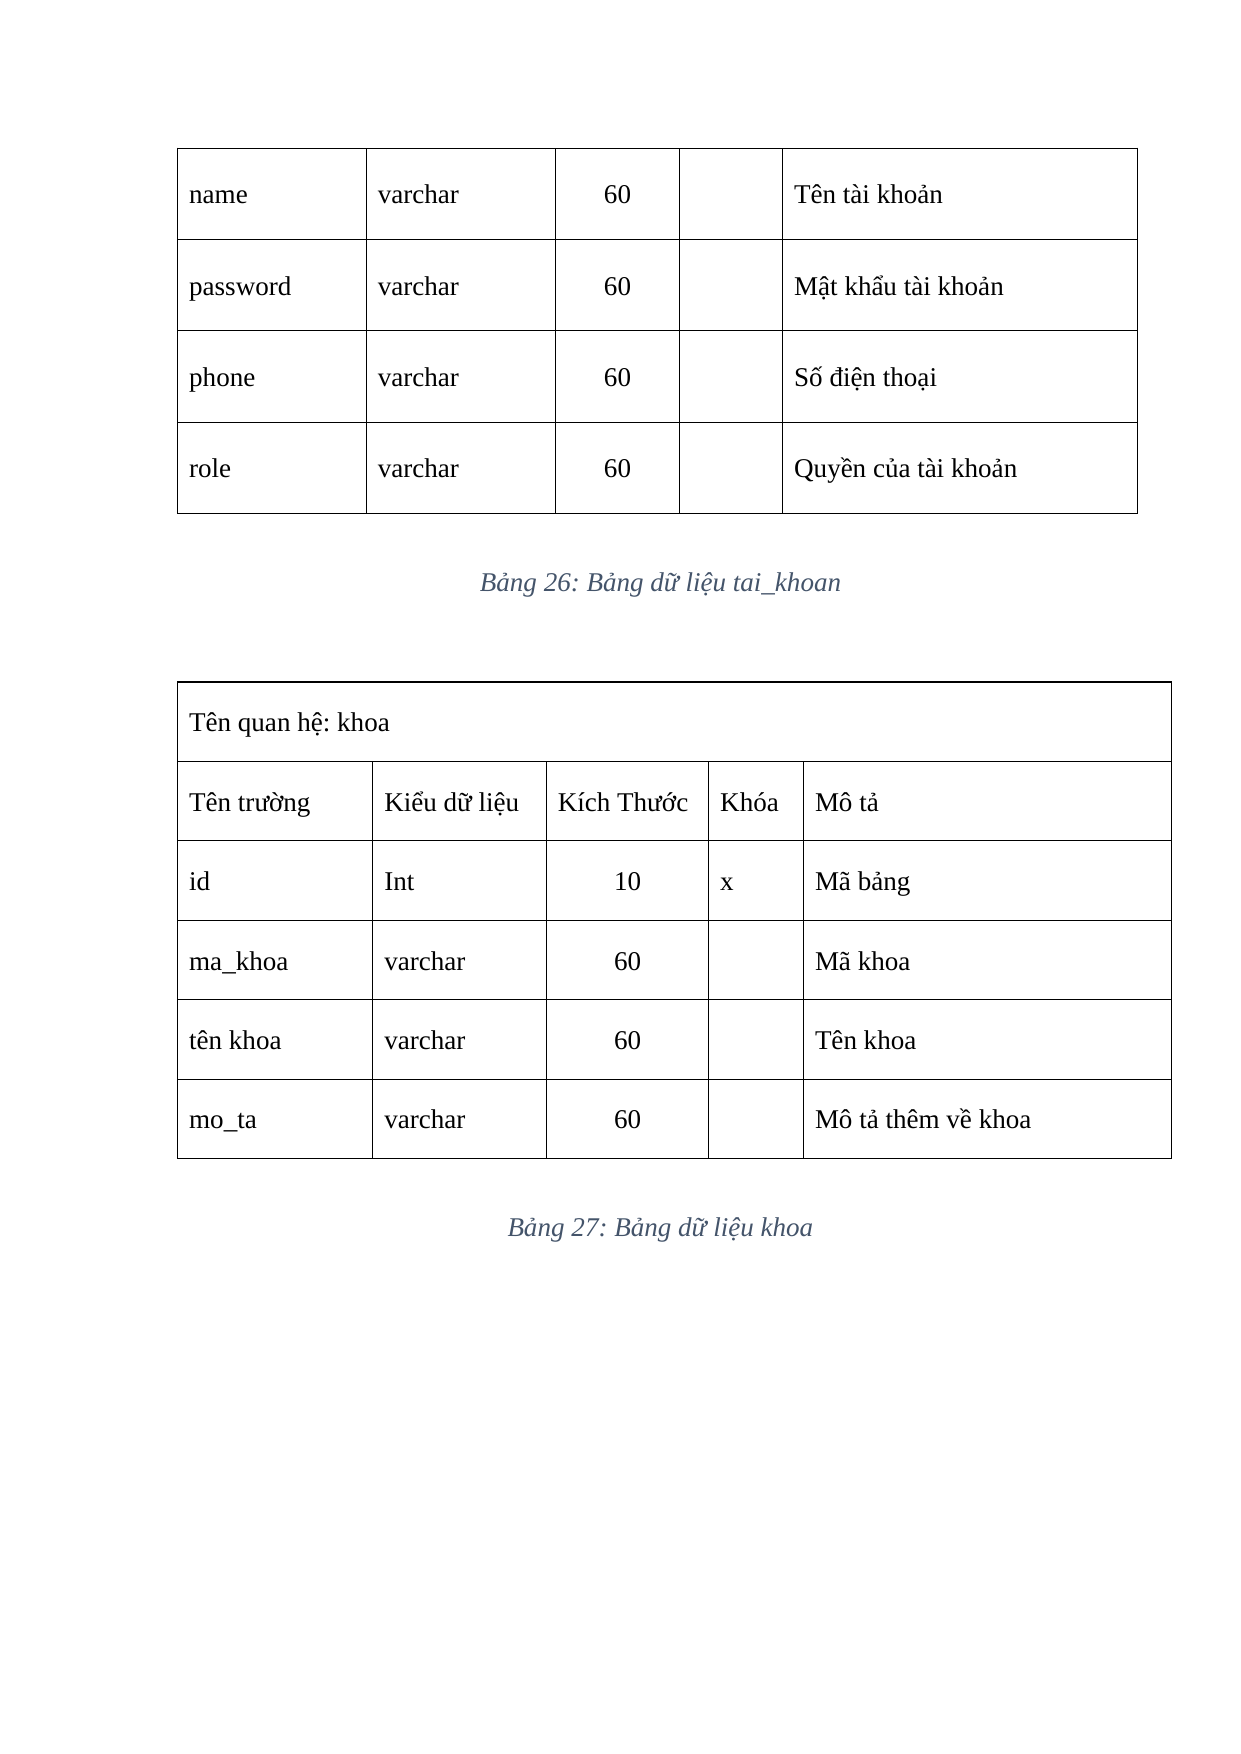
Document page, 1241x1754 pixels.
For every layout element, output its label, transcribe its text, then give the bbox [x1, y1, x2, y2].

table_cell 60 [556, 149, 679, 239]
table_cell Số điện thoại [783, 331, 1137, 422]
text Bảng 27: Bảng dữ liệu khoa [201, 1211, 1122, 1242]
table_cell Quyền của tài khoản [783, 423, 1137, 513]
table_cell Khóa [709, 762, 803, 840]
table_cell 60 [556, 331, 679, 422]
table_cell Kích Thước [547, 762, 708, 840]
table_cell ma_khoa [178, 921, 372, 999]
table_cell phone [178, 331, 366, 422]
table_cell Tên tài khoản [783, 149, 1137, 239]
table_cell name [178, 149, 366, 239]
table_cell [709, 1080, 803, 1158]
table_cell [680, 423, 782, 513]
table_cell Kiểu dữ liệu [373, 762, 546, 840]
text Bảng 26: Bảng dữ liệu tai_khoan [201, 566, 1122, 597]
table_cell [709, 921, 803, 999]
table_cell varchar [373, 1080, 546, 1158]
table_cell varchar [367, 331, 555, 422]
table_cell tên khoa [178, 1000, 372, 1079]
table_cell 60 [547, 1080, 708, 1158]
table_cell Mật khẩu tài khoản [783, 240, 1137, 330]
table_cell Mã bảng [804, 841, 1171, 920]
table_cell [680, 240, 782, 330]
table_cell Tên trường [178, 762, 372, 840]
table_cell 60 [547, 1000, 708, 1079]
table_cell Int [373, 841, 546, 920]
table_cell varchar [373, 921, 546, 999]
table_cell 60 [556, 240, 679, 330]
table_cell password [178, 240, 366, 330]
table_cell 60 [556, 423, 679, 513]
table_cell Tên khoa [804, 1000, 1171, 1079]
table_cell role [178, 423, 366, 513]
table_cell Mô tả thêm về khoa [804, 1080, 1171, 1158]
table_cell varchar [367, 240, 555, 330]
table_cell Mã khoa [804, 921, 1171, 999]
table_cell [680, 331, 782, 422]
table_cell [680, 149, 782, 239]
table_cell Mô tả [804, 762, 1171, 840]
table_header Tên quan hệ: khoa [178, 683, 1171, 761]
table_cell id [178, 841, 372, 920]
table_cell 10 [547, 841, 708, 920]
table_cell varchar [367, 149, 555, 239]
table_cell x [709, 841, 803, 920]
table_cell varchar [373, 1000, 546, 1079]
table_cell [709, 1000, 803, 1079]
table_cell 60 [547, 921, 708, 999]
table_cell mo_ta [178, 1080, 372, 1158]
table_cell varchar [367, 423, 555, 513]
